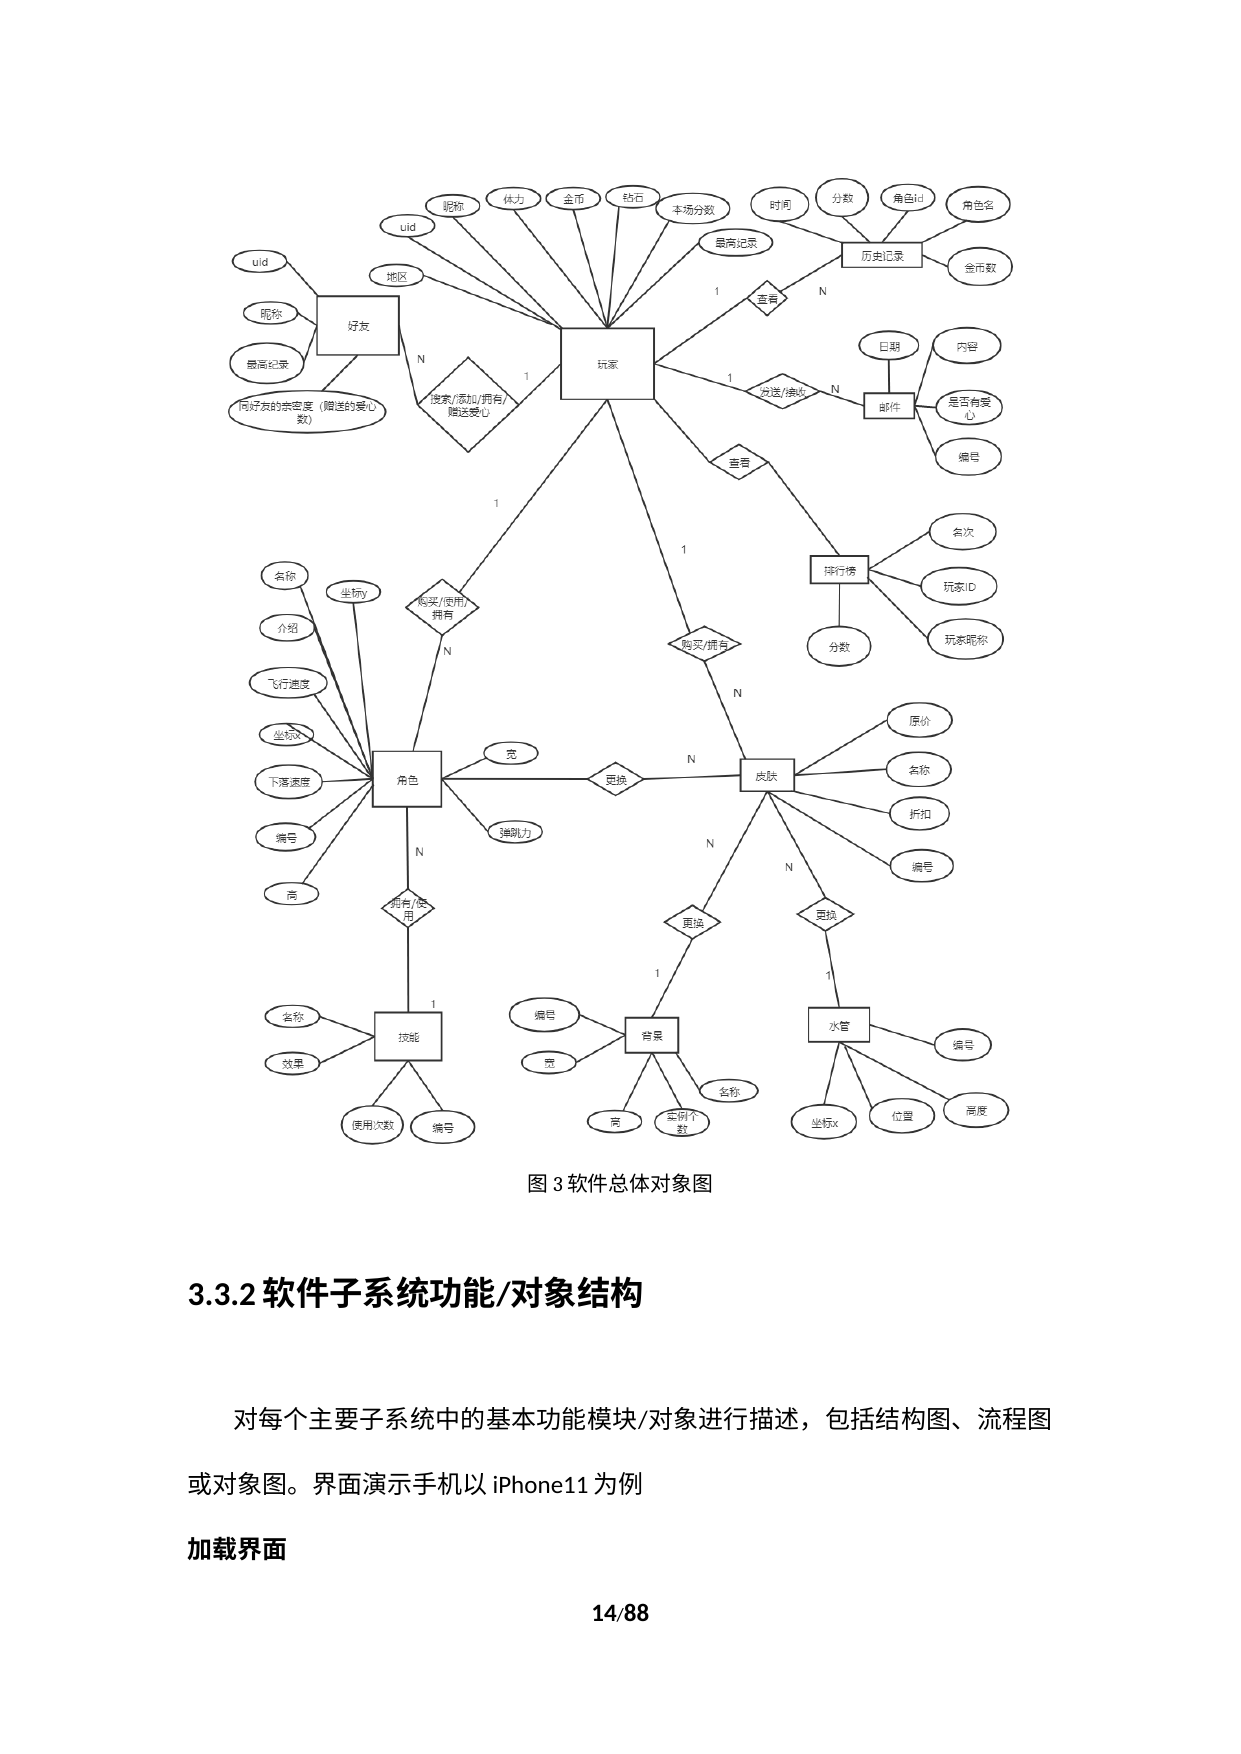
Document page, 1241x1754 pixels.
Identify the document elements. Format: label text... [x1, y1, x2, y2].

text 对每个主要子系统中的基本功能模块/对象进行描述，包括结构图、流程图或对象图。界面演示手机以iPhone11为例 [187, 1385, 1053, 1515]
picture [208, 158, 1032, 1164]
subtitle 3.3.2软件子系统功能/对象结构 [187, 1258, 1053, 1323]
text 加载界面 [187, 1515, 1053, 1580]
text 图 3软件总体对象图 [187, 1166, 1053, 1198]
